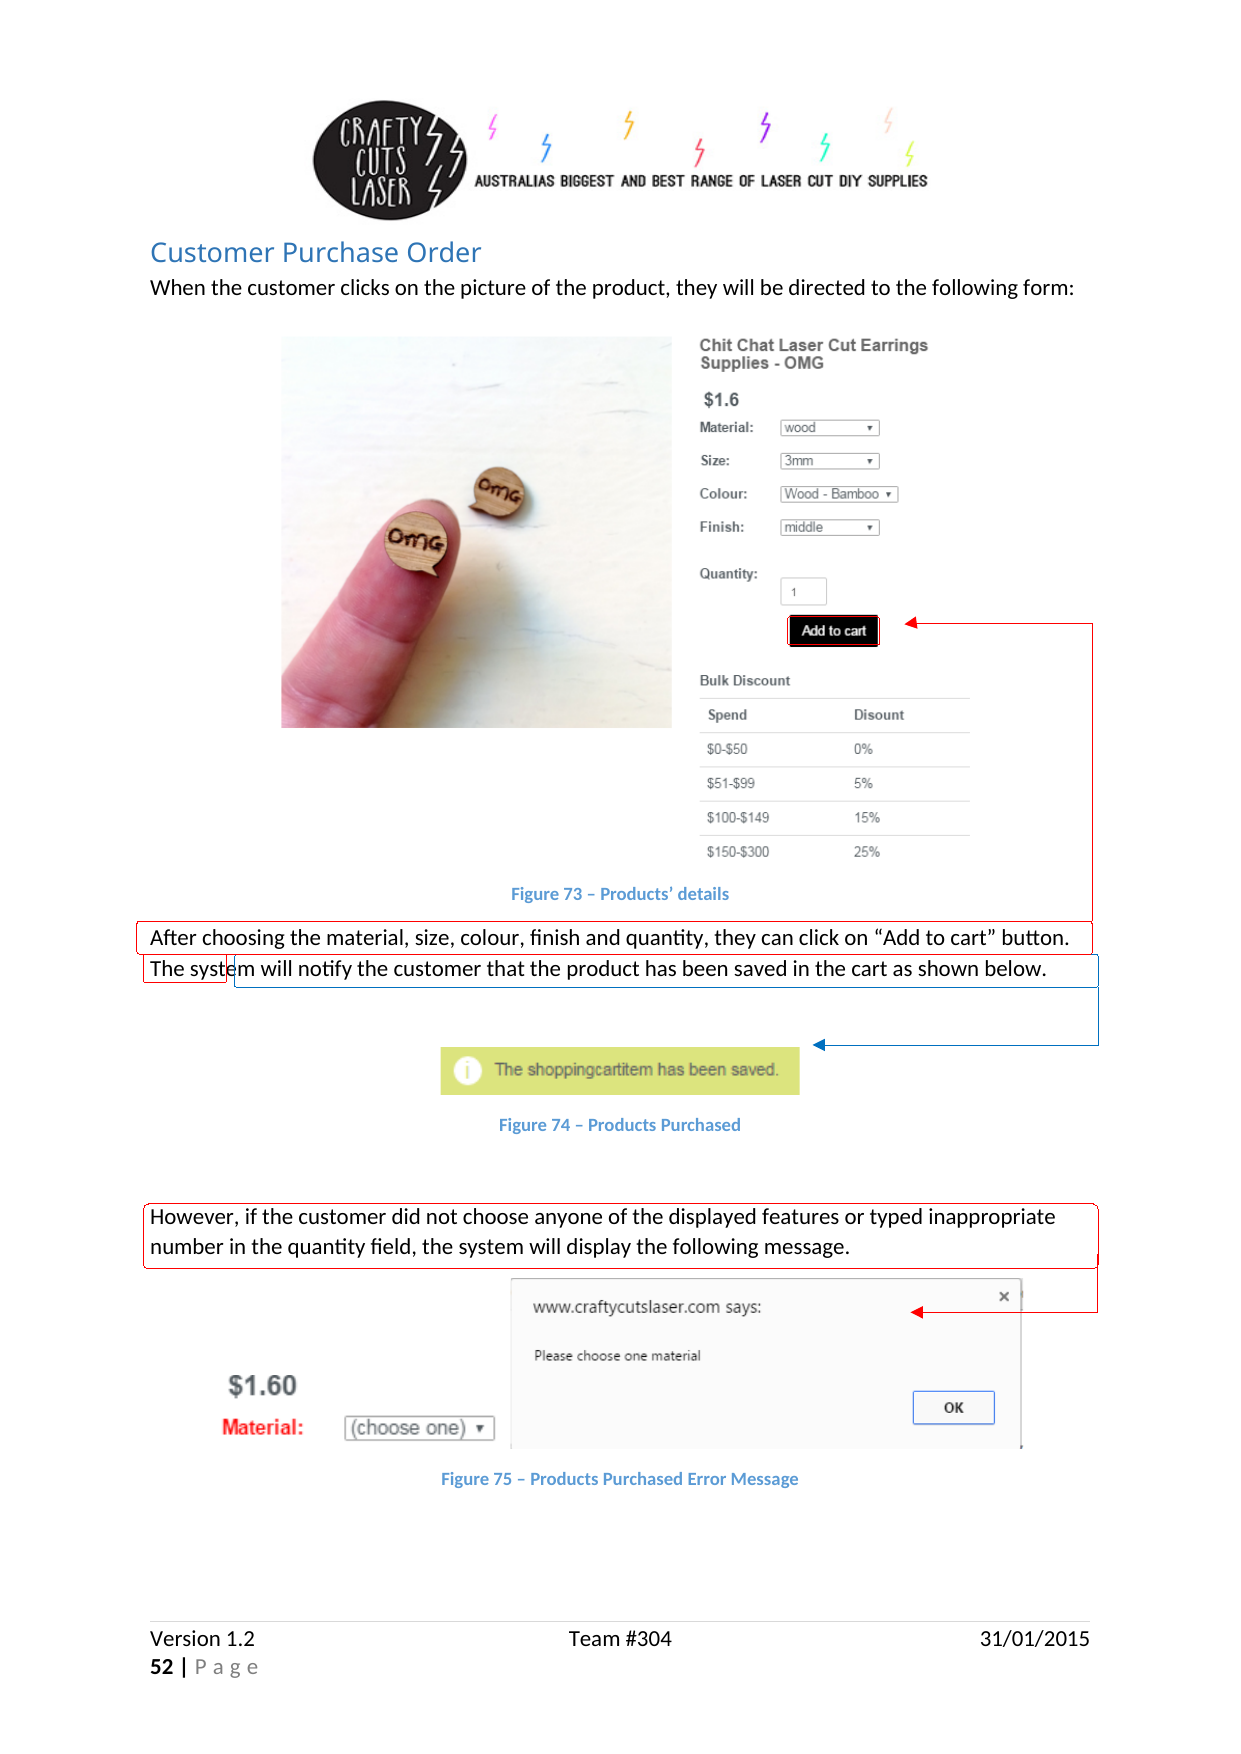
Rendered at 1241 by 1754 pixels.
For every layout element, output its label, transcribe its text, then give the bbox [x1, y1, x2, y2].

text Figure 73 – Products’ details [150, 882, 1090, 905]
text When the customer clicks on the picture of the product, they will be directed to the following form: [150, 273, 1090, 302]
subtitle Customer Purchase Order [150, 234, 1090, 271]
picture [217, 1278, 1024, 1449]
text Figure 75 – Products Purchased Error Message [150, 1467, 1090, 1490]
text After choosing the material, size, colour, finish and quantity, they can click on “Add to cart” button. The system will notify the customer that the product has been saved in the cart as shown below. [150, 923, 1090, 954]
text Figure 74 – Products Purchased [150, 1113, 1090, 1136]
picture [283, 73, 957, 234]
text However, if the customer did not choose anyone of the displayed features or typed inappropriate number in the quantity field, the system will display the following message. [150, 1204, 1090, 1260]
text After choosing the material, size, colour, finish and quantity, they can click on “Add to cart” button. The system will notify the customer that the product has been saved in the cart as shown below. [227, 955, 1090, 982]
picture [269, 320, 971, 864]
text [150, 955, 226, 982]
picture [440, 1047, 800, 1095]
